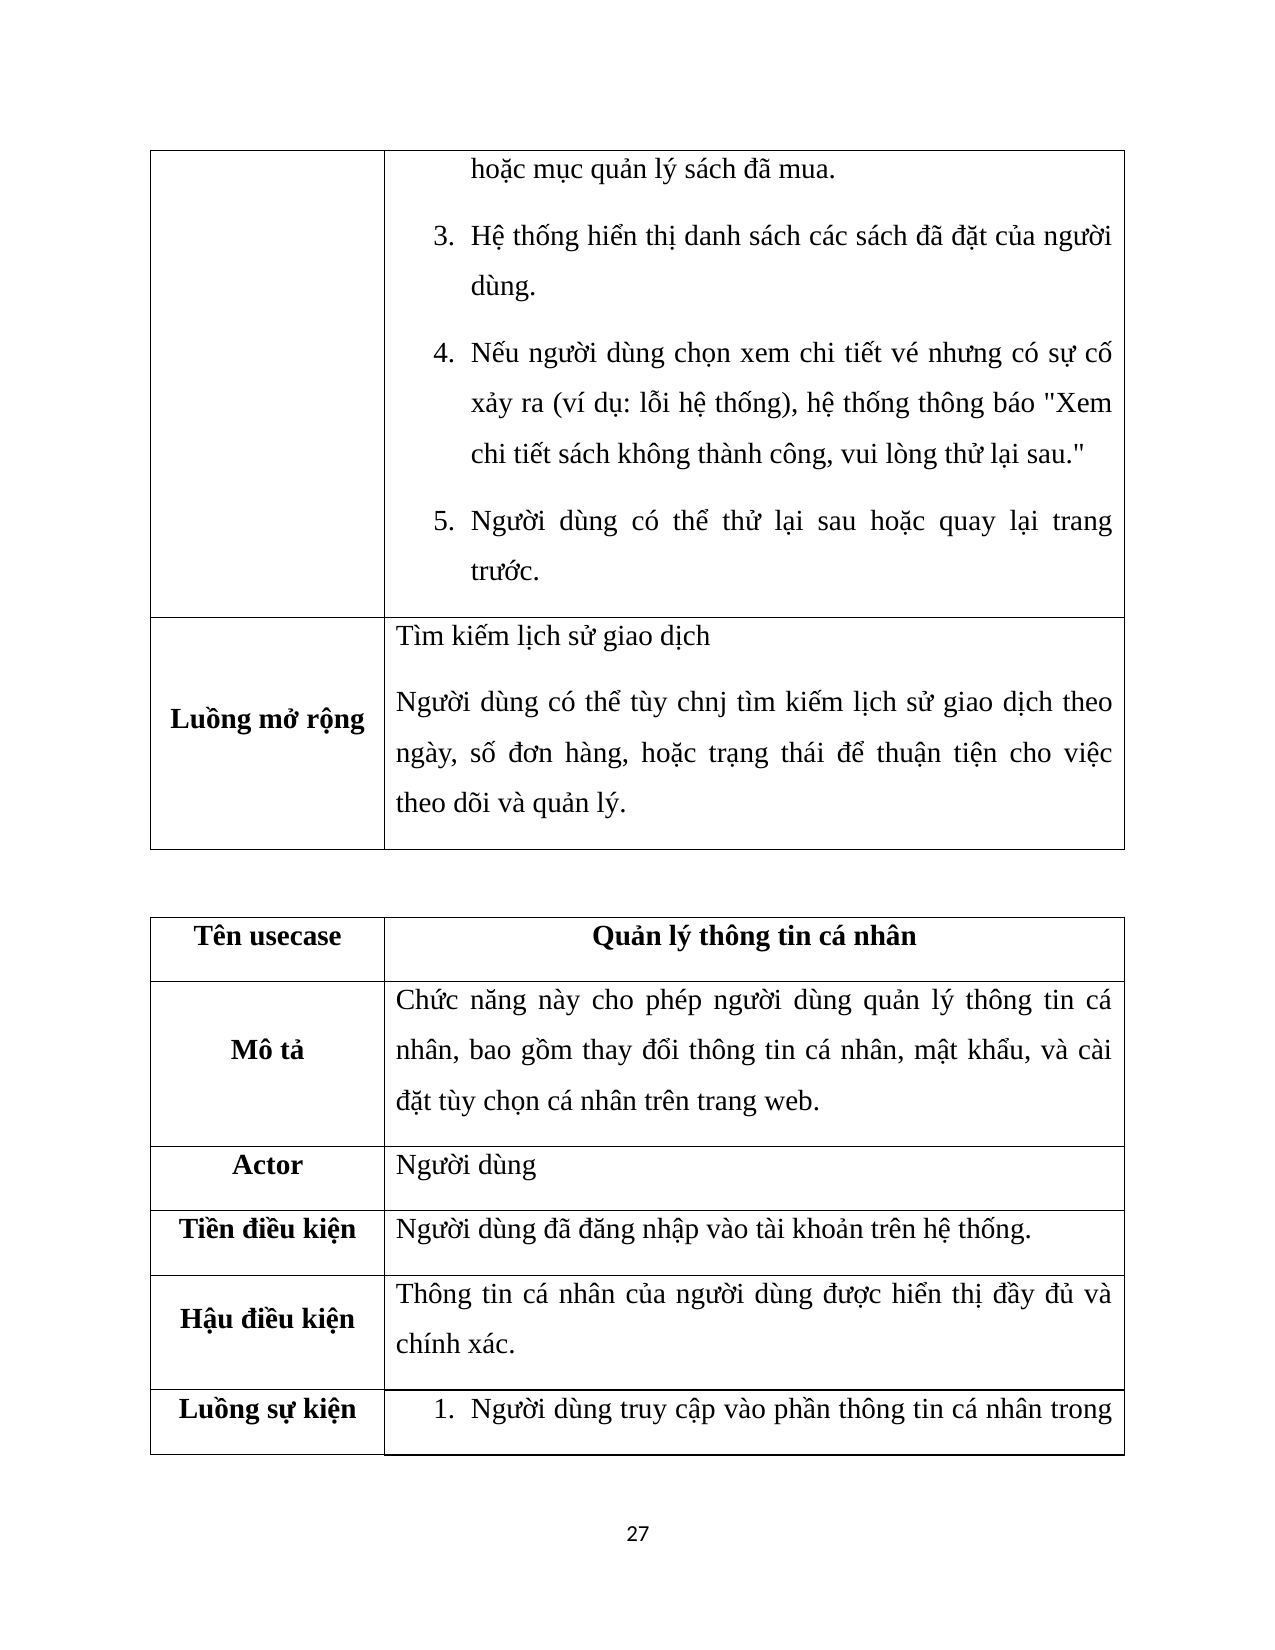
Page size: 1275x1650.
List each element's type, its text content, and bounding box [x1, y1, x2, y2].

table_cell Người dùng đã đăng nhập vào tài khoản trên hệ thống. [385, 1211, 1124, 1275]
table_cell Luồng mở rộng [151, 618, 384, 848]
table_cell Chức năng này cho phép người dùng quản lý thông tin cá nhân, bao gồm thay đổi thông tin cá nhân, mật khẩu, và cài đặt tùy chọn cá nhân trên trang web. [385, 982, 1124, 1146]
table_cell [385, 151, 1124, 617]
table_cell Mô tả [151, 982, 384, 1146]
table_header Tên usecase [151, 918, 384, 981]
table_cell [385, 1391, 1124, 1454]
table_cell Người dùng [385, 1147, 1124, 1210]
table_cell Thông tin cá nhân của người dùng được hiển thị đầy đủ và chính xác. [385, 1276, 1124, 1389]
table_cell Tiền điều kiện [151, 1211, 384, 1275]
table_header Quản lý thông tin cá nhân [385, 918, 1124, 981]
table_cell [151, 151, 384, 617]
table_cell Tìm kiếm lịch sử giao dịch Người dùng có thể tùy chnj tìm kiếm lịch sử giao dịch theo ngày, số đơn hàng, hoặc trạng thái để thuận tiện cho việc theo dõi và quản lý. [385, 618, 1124, 848]
table_cell Actor [151, 1147, 384, 1210]
table_cell Luồng sự kiện [151, 1390, 384, 1454]
table_cell Hậu điều kiện [151, 1276, 384, 1389]
